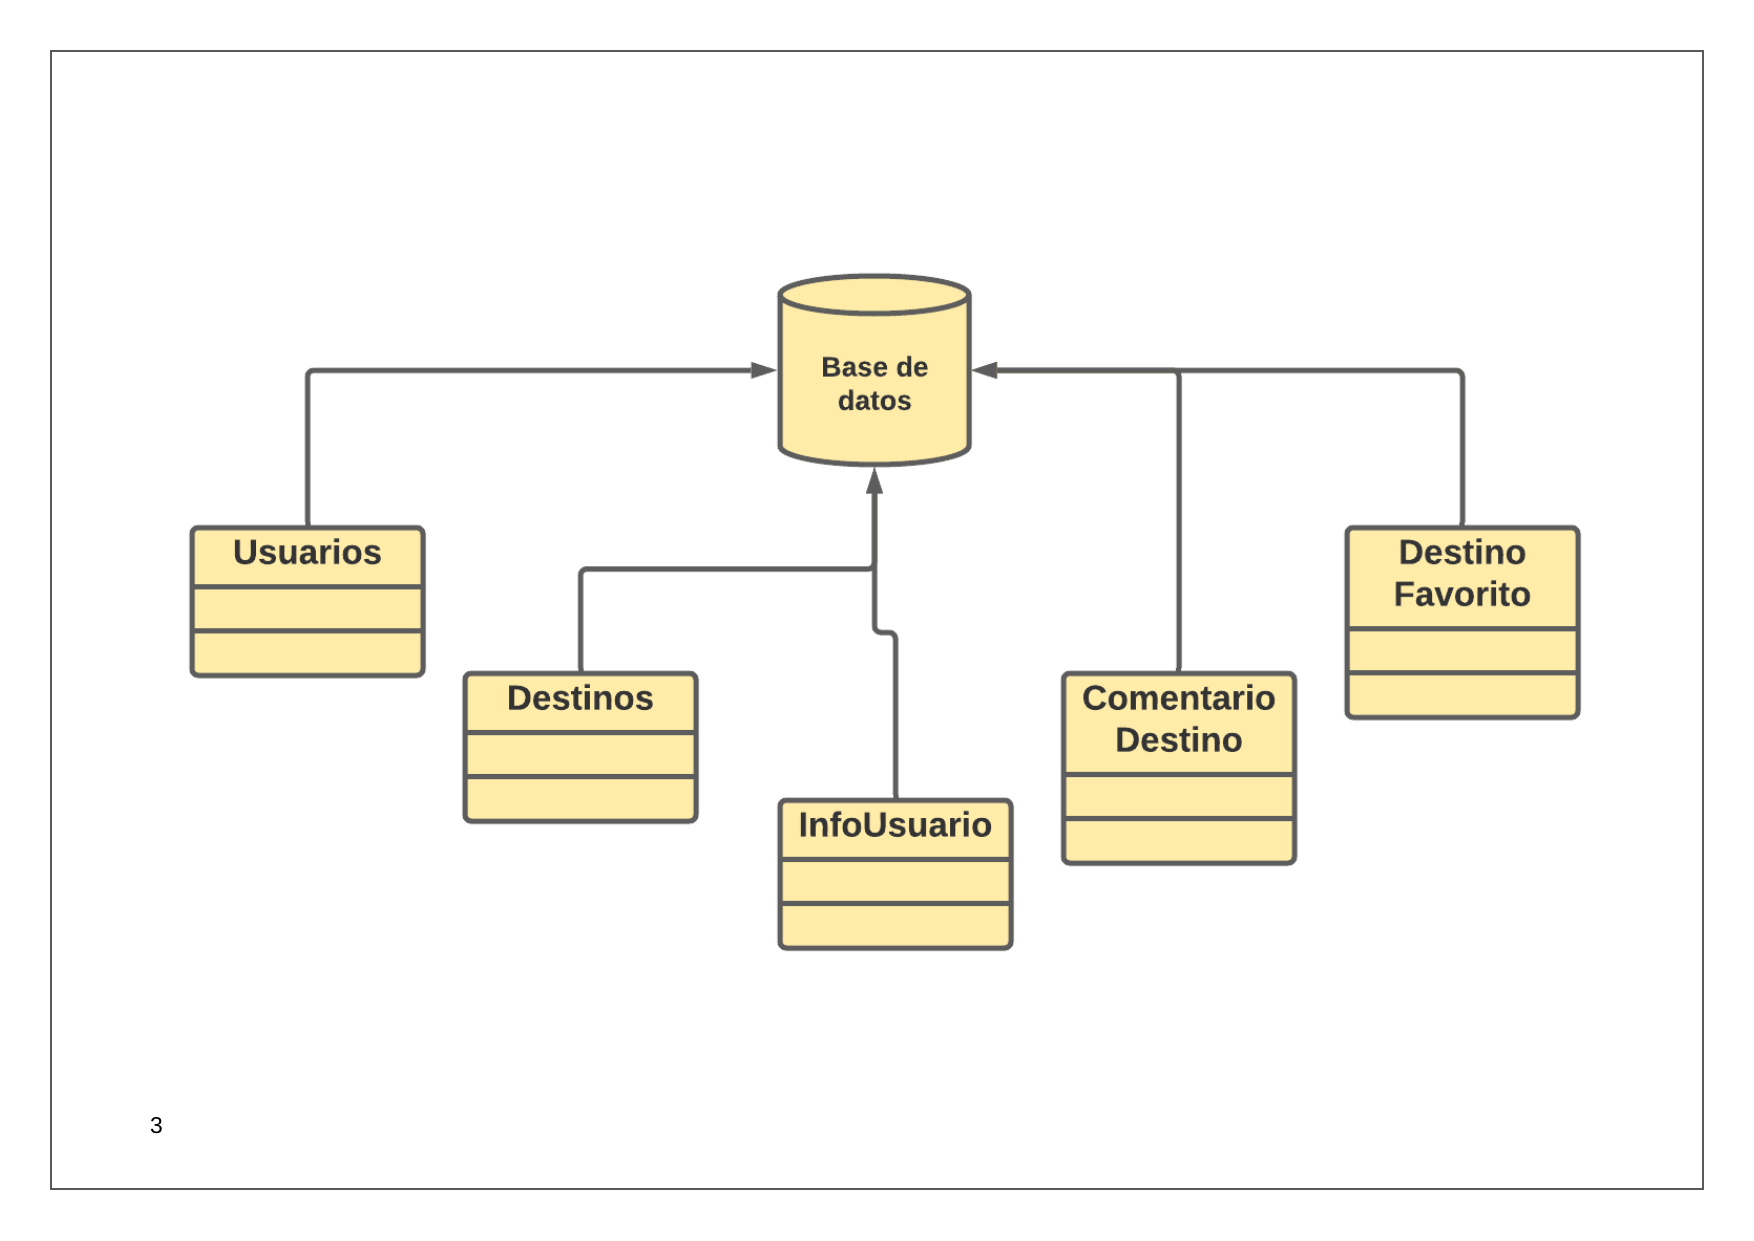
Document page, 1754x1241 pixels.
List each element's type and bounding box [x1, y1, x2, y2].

picture [150, 234, 1617, 989]
